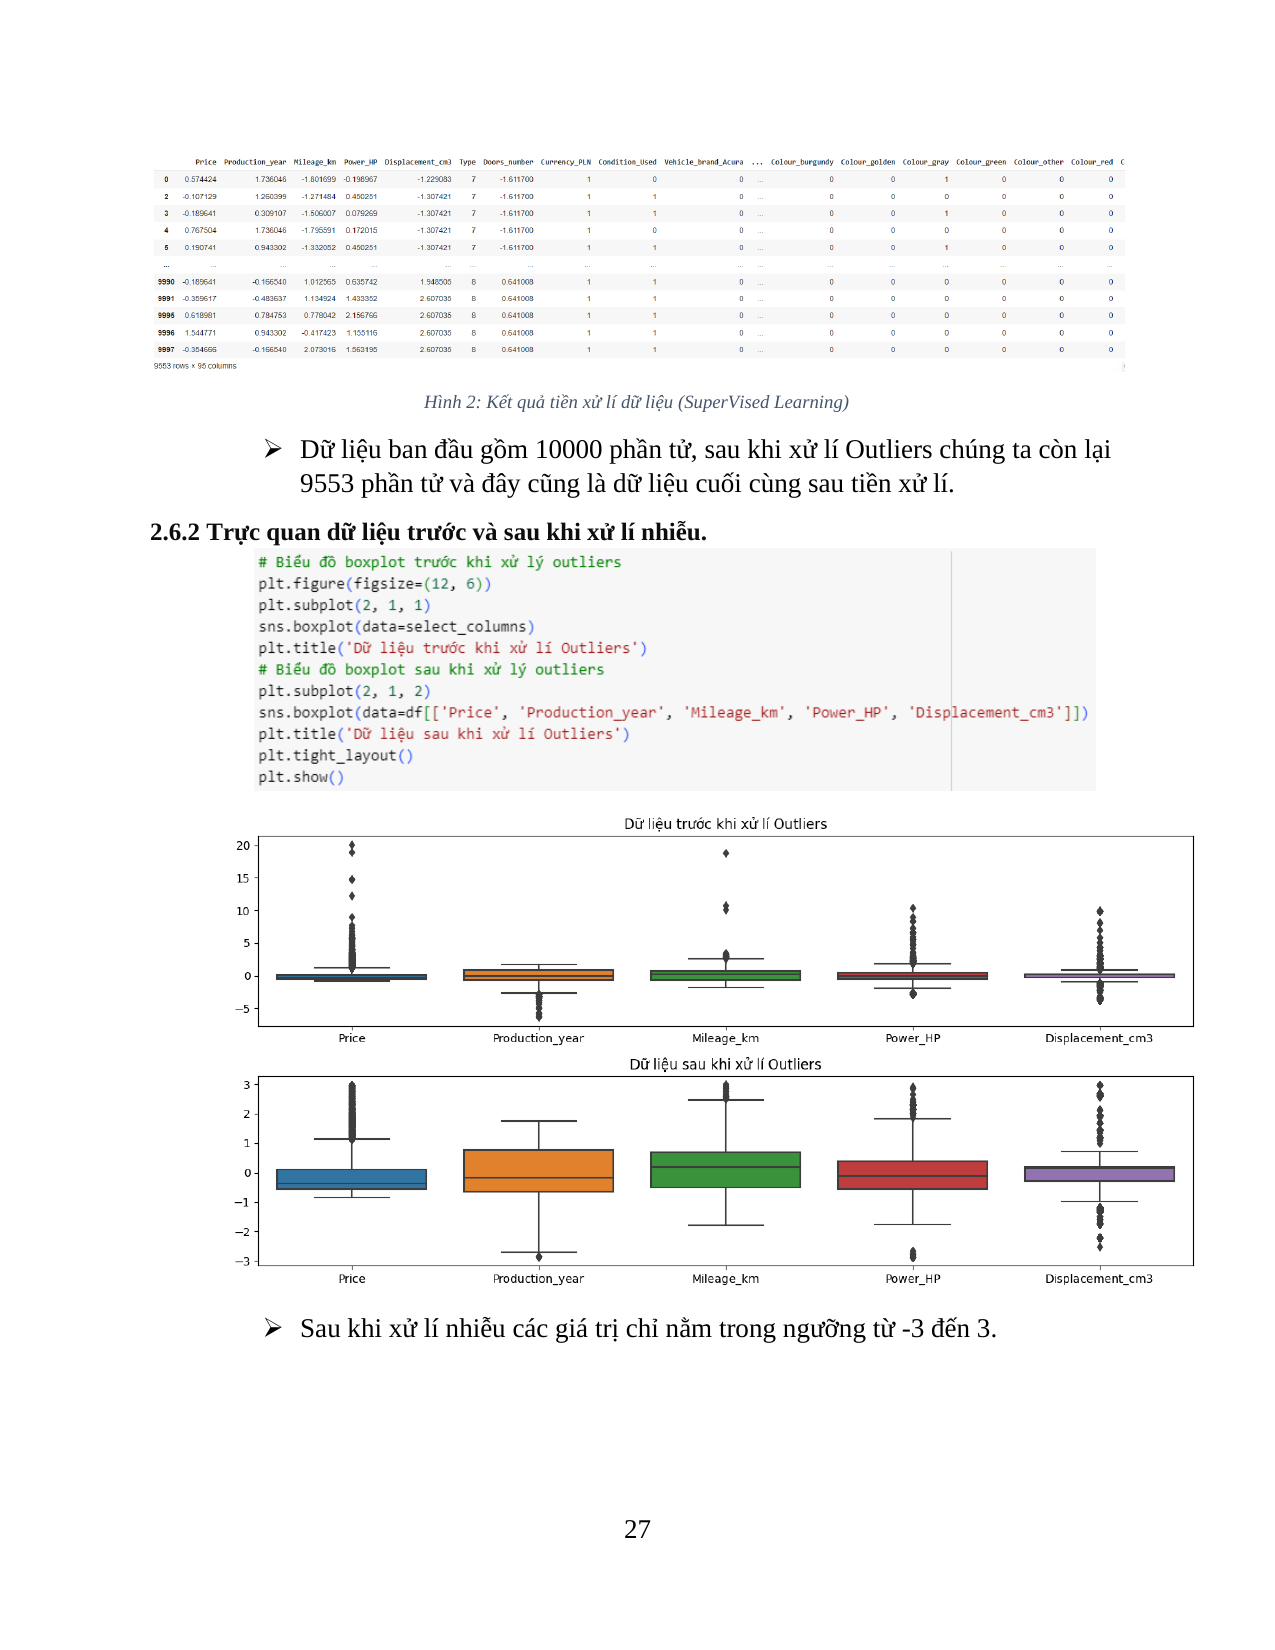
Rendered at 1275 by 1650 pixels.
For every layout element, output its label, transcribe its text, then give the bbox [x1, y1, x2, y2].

list Sau khi xử lí nhiễu các giá trị chỉ nằm trong ngưỡng từ -3 đến 3. [262, 1312, 1125, 1343]
picture [150, 150, 1125, 372]
picture [225, 809, 1200, 1293]
subtitle 2.6.2 Trực quan dữ liệu trước và sau khi xử lí nhiễu. [150, 517, 1125, 546]
list Dữ liệu ban đầu gồm 10000 phần tử, sau khi xử lí Outliers chúng ta còn lại 9553 phần tử và đây cũng là dữ liệu cuối cùng sau tiền xử lí. [262, 433, 1125, 498]
picture [254, 548, 1096, 791]
text Hình 2: Kết quả tiền xử lí dữ liệu (SuperVised Learning) [150, 391, 1125, 413]
